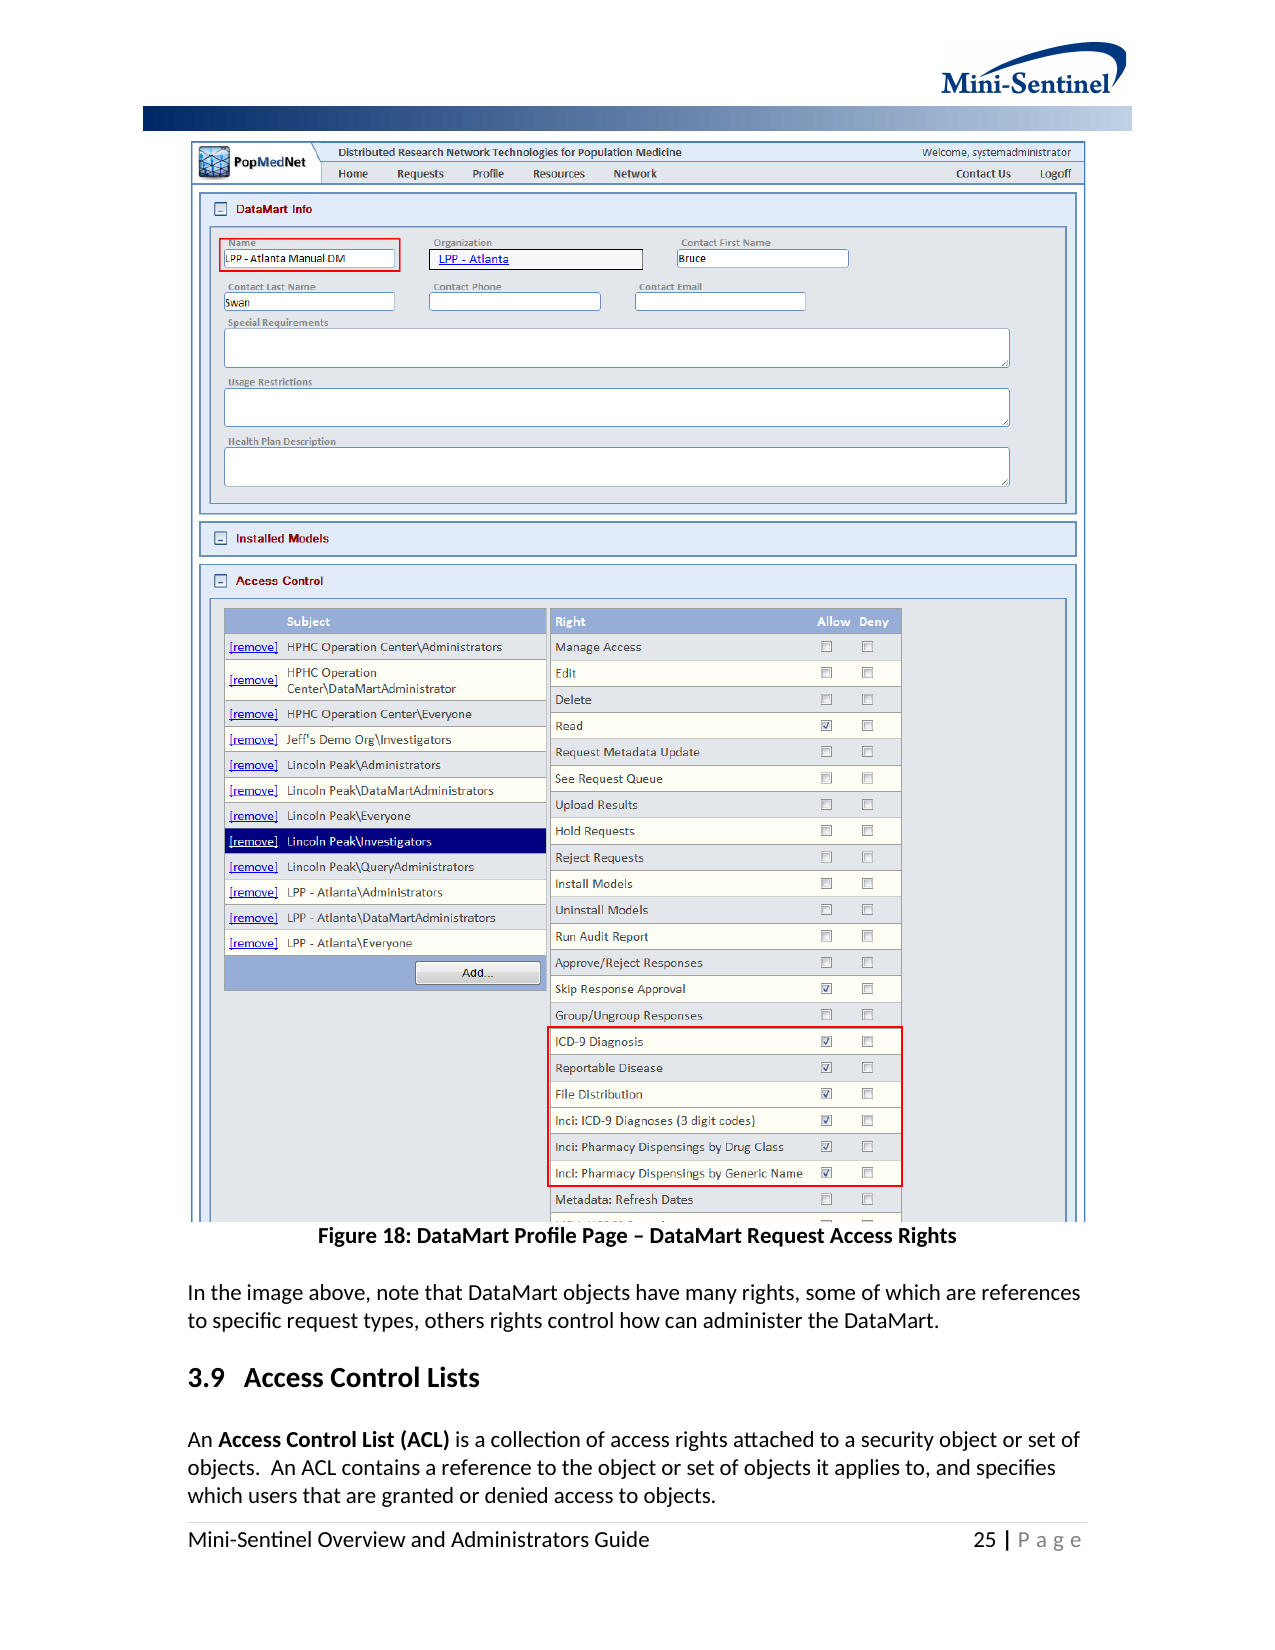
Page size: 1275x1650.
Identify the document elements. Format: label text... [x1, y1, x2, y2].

picture [941, 42, 1127, 96]
picture [187, 138, 1086, 1222]
text An Access Control List (ACL) is a collection of access rights attached to a security object or set of objects. An ACL contains a reference to the object or set of objects it applies to, and specifies which users that are granted or denied access to objects. [717, 1425, 1087, 1509]
subtitle Access Control Lists [187, 1359, 1087, 1394]
text In the image above, note that DataMart objects have many rights, some of which are references to specific request types, others rights control how can administer the DataMart. [187, 1278, 1087, 1334]
